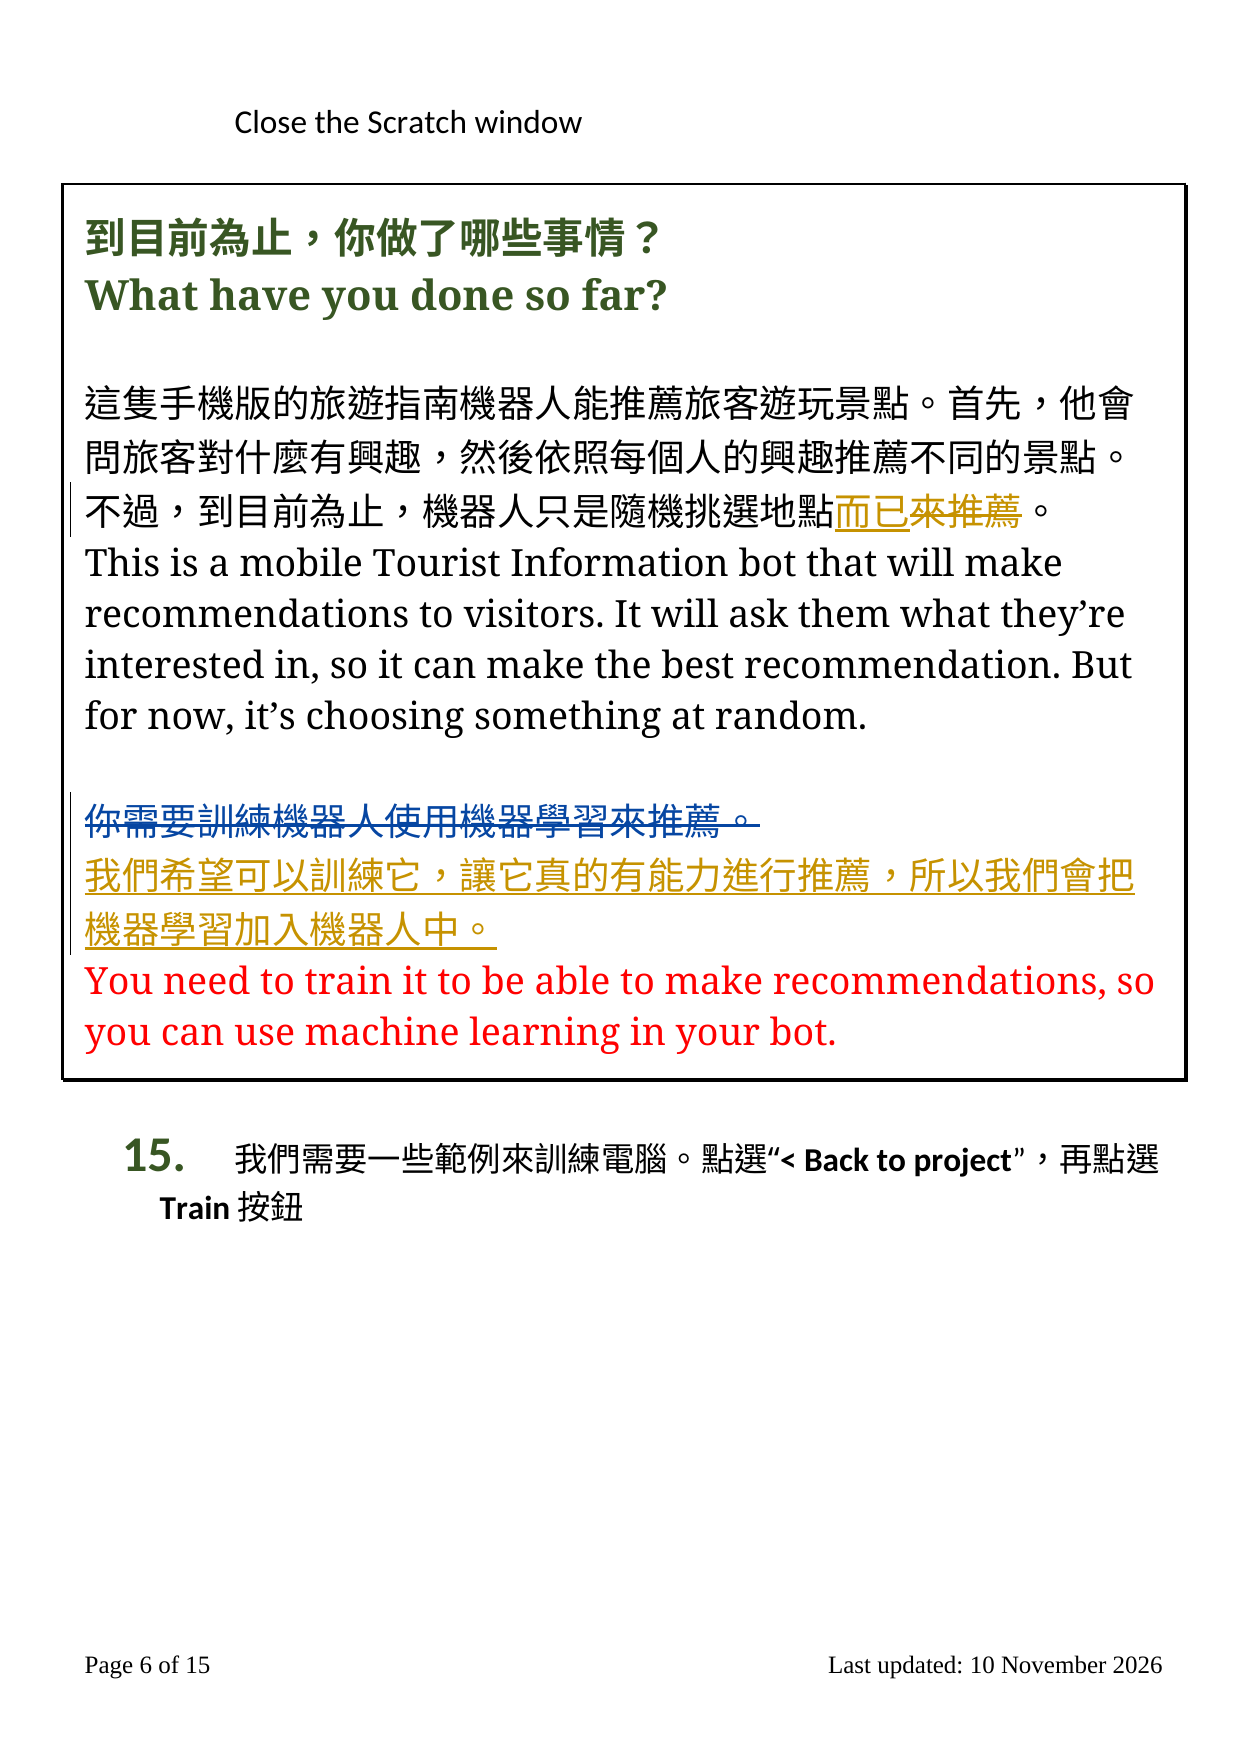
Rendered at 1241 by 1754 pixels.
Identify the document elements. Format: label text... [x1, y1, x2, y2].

list 我們需要一些範例來訓練電腦。點選“< Back to project”，再點選Train按鈕 [122, 1122, 1163, 1229]
text 到目前為止，你做了哪些事情？ [64, 185, 1184, 266]
text What have you done so far? [84, 266, 1163, 323]
list Close the Scratch window [159, 101, 1163, 142]
text You need to train it to be able to make recommendations, so you can use machine learning in your bot. [64, 932, 1184, 1078]
text This is a mobile Tourist Information bot that will make recommendations to visitors. It will ask them what they’re interested in, so it can make the best recommendation. But for now, it’s choosing something at random. [84, 537, 1163, 741]
text 不過，到目前為止，機器人只是隨機挑選地點。 [84, 482, 1163, 537]
text 這隻手機版的旅遊指南機器人能推薦旅客遊玩景點。首先，他會問旅客對什麼有興趣，然後依照每個人的興趣推薦不同的景點。 [84, 374, 1163, 482]
